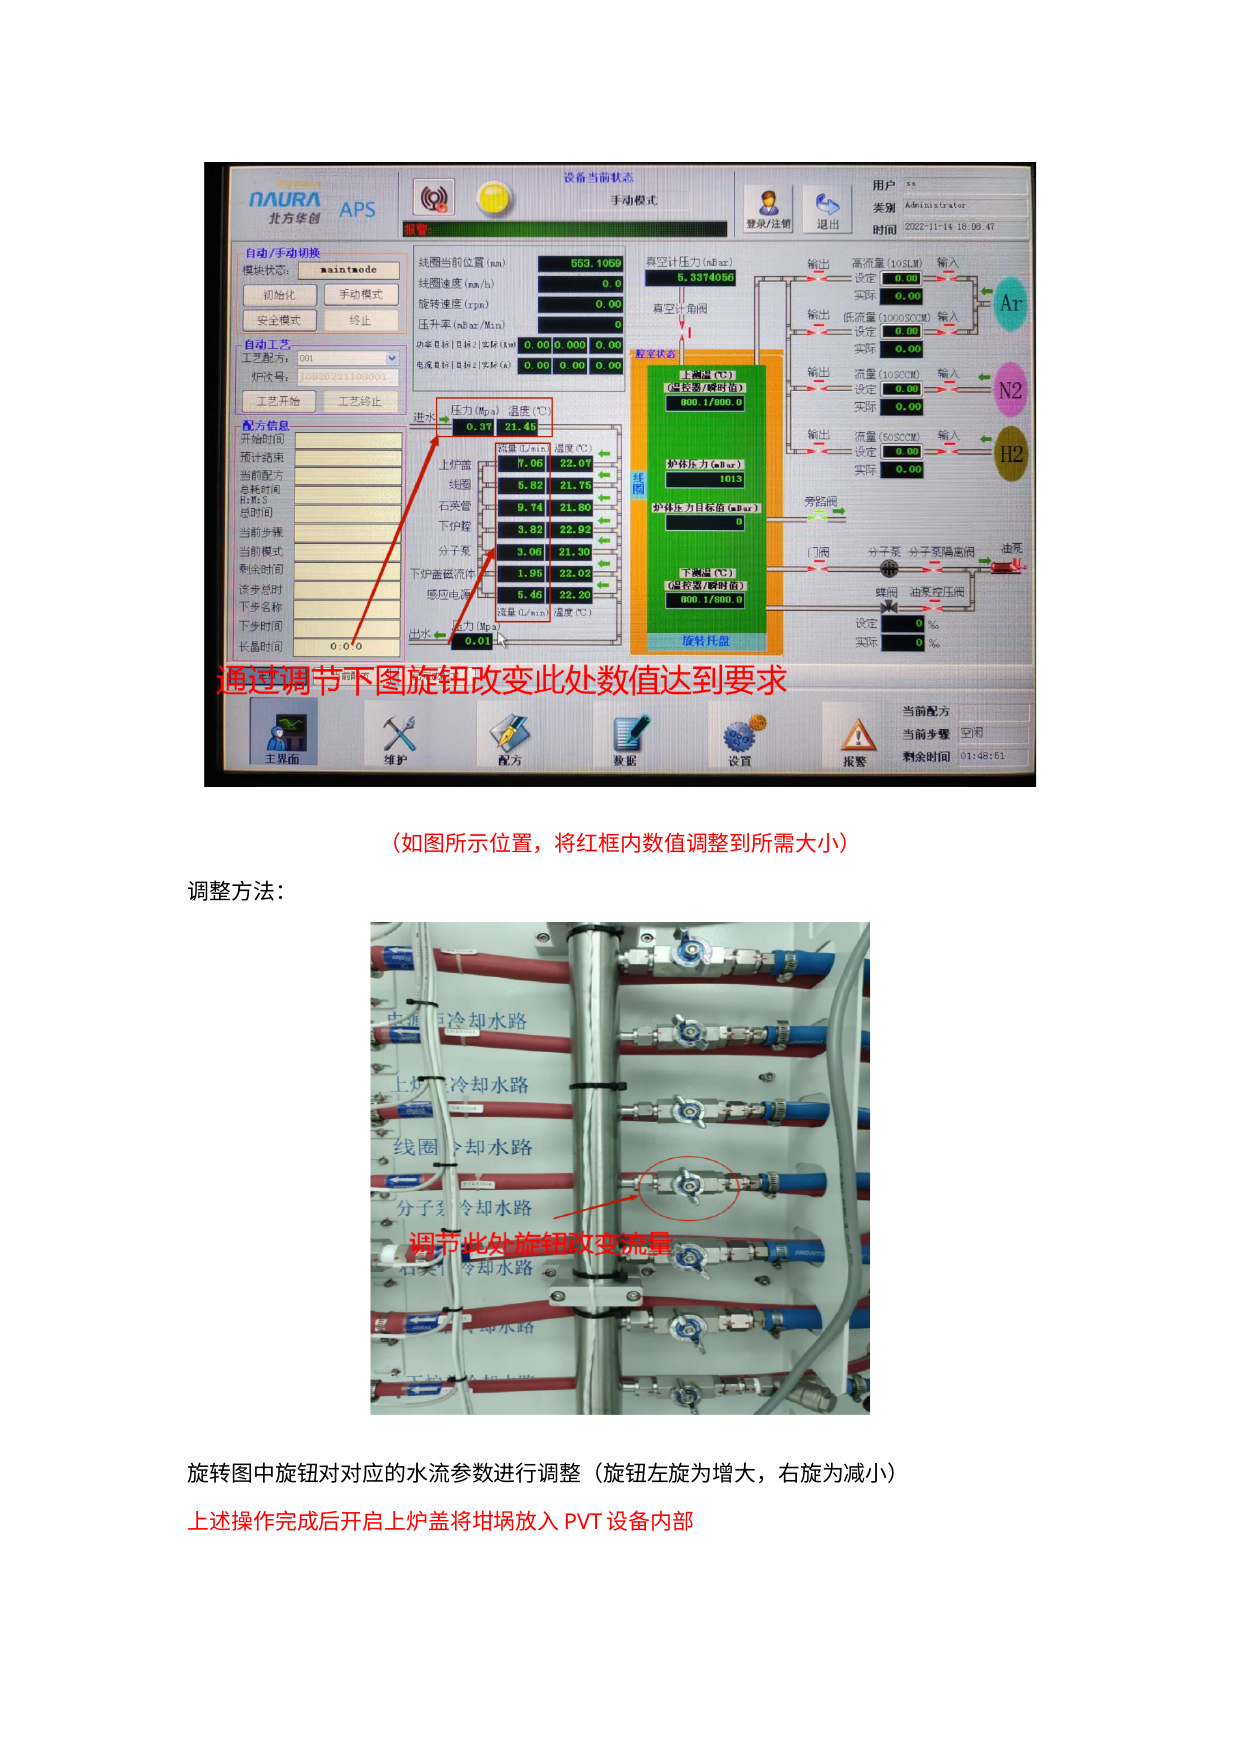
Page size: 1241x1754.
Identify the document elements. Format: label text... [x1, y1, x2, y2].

text 上述操作完成后开启上炉盖将坩埚放入PVT设备内部 [187, 1504, 1053, 1536]
picture [370, 922, 871, 1415]
list （如图所示位置，将红框内数值调整到所需大小） [187, 825, 1053, 858]
text 旋转图中旋钮对对应的水流参数进行调整（旋钮左旋为增大，右旋为减小） [187, 1455, 1053, 1488]
text 调整方法： [187, 874, 1053, 906]
picture [204, 162, 1037, 787]
